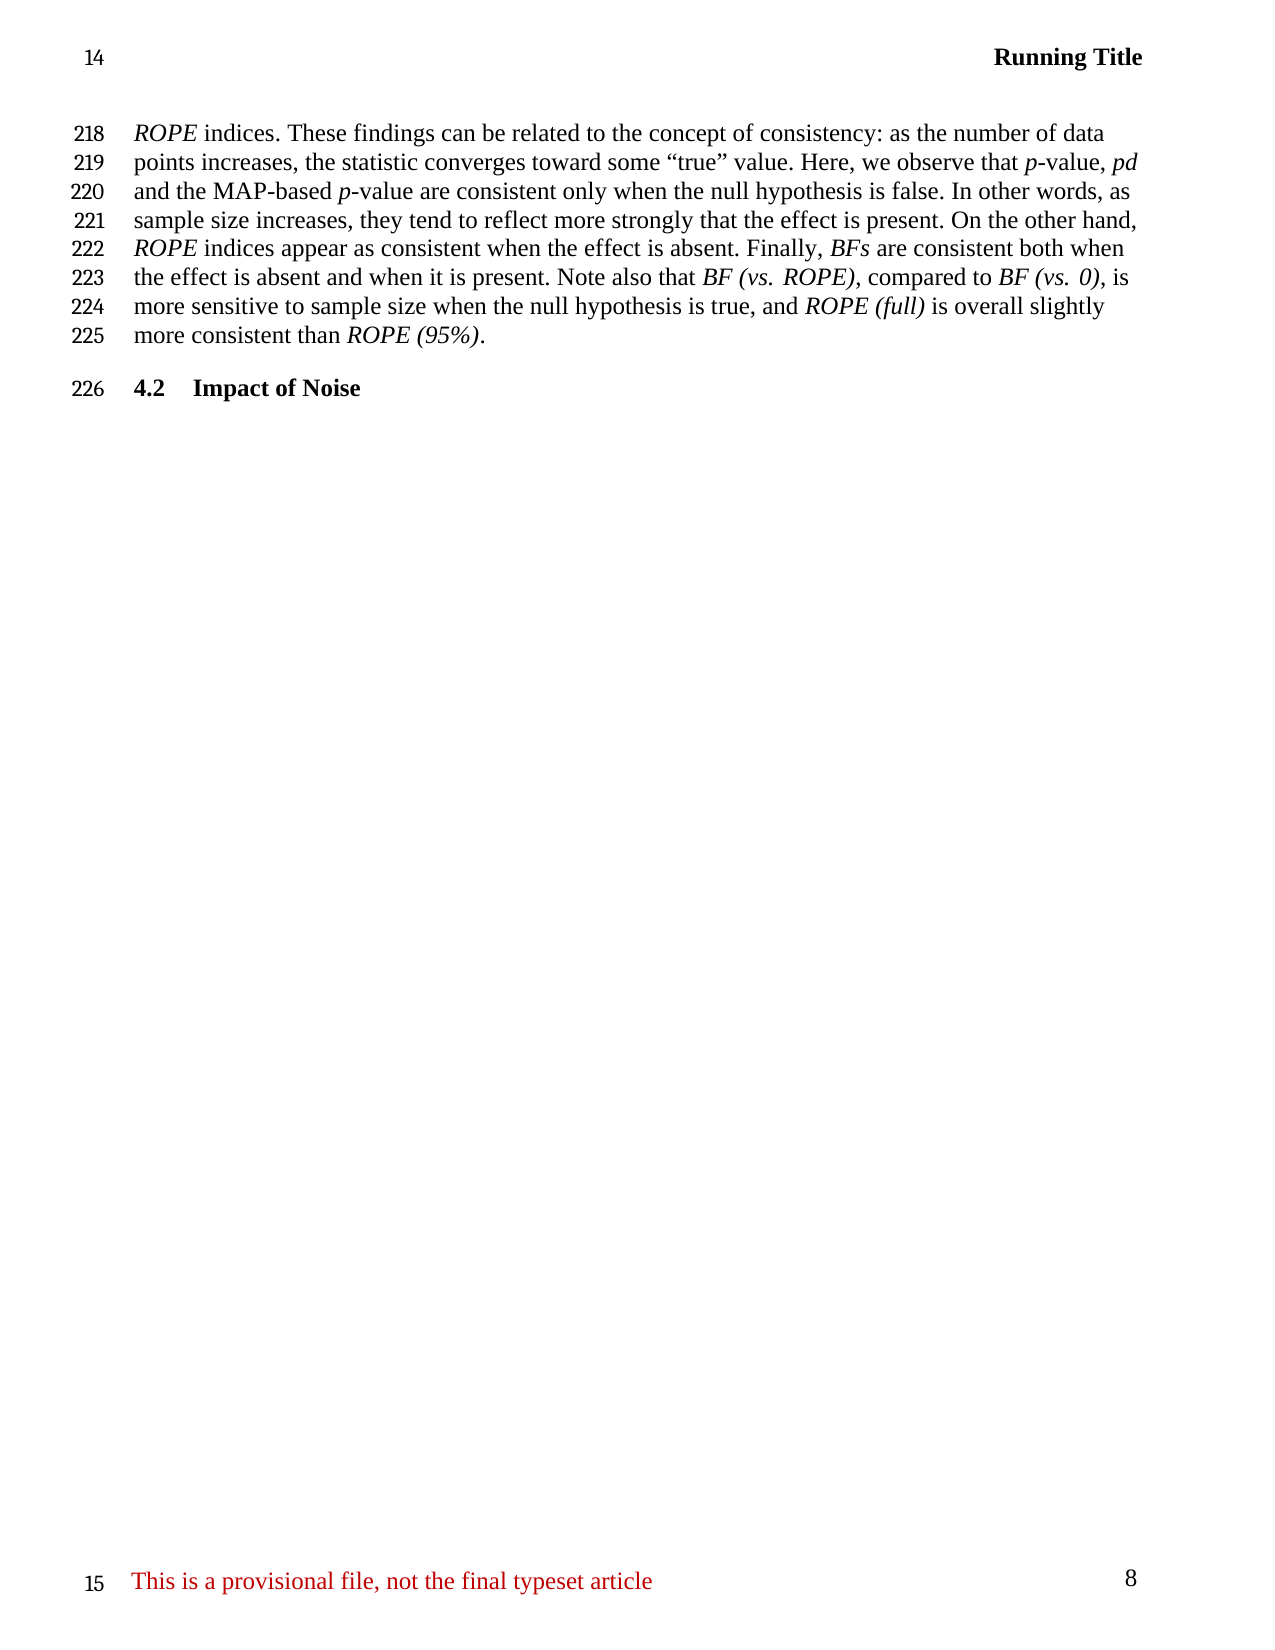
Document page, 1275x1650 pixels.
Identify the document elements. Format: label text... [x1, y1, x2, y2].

subtitle Impact of Noise [133, 373, 1152, 402]
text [133, 118, 1152, 348]
